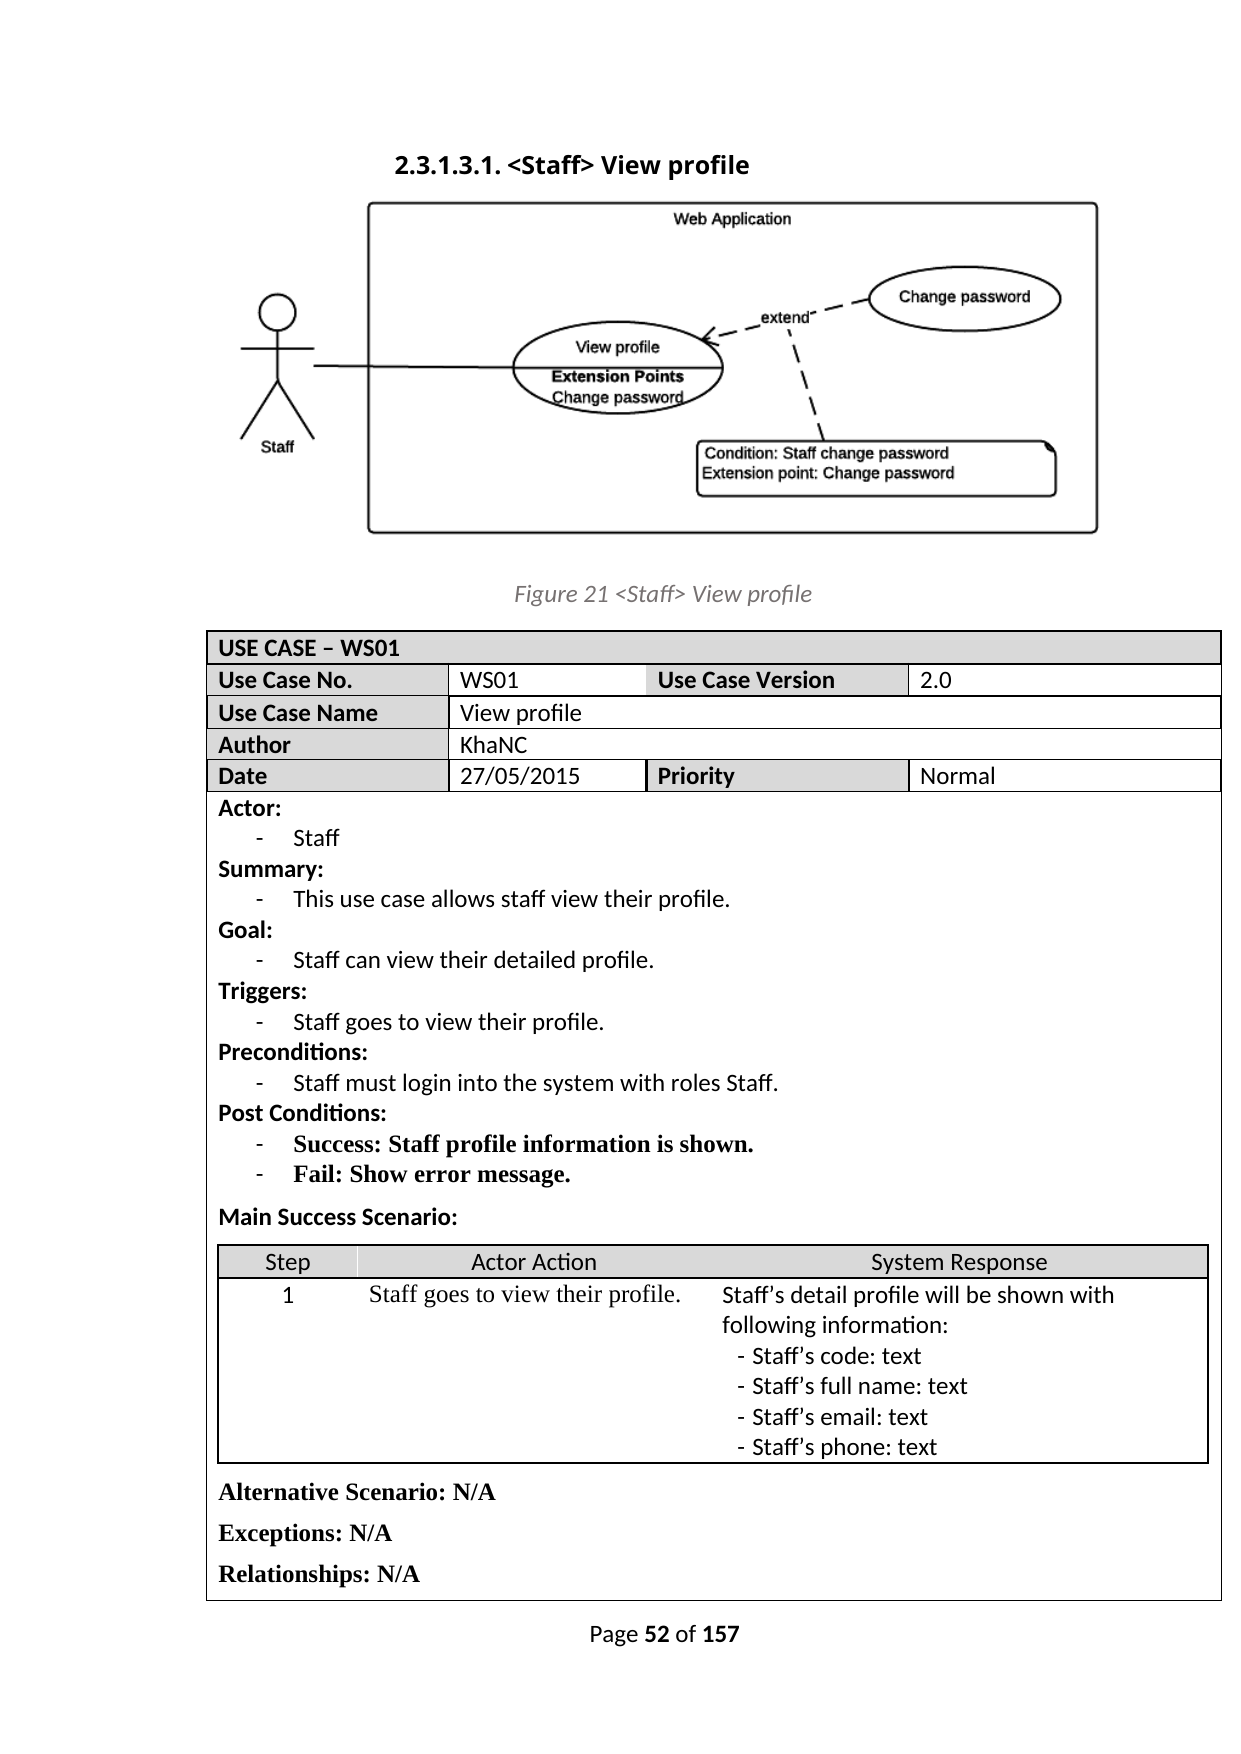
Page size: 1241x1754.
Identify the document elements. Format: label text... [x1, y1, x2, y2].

subtitle <Staff> View profile [394, 148, 1122, 182]
table_cell KhaNC [449, 729, 1221, 759]
table_cell Use Case No. [207, 665, 448, 695]
table_cell WS01 [449, 665, 646, 695]
table_cell Use Case Name [208, 696, 448, 728]
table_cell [207, 792, 1221, 1600]
table_cell Author [207, 729, 448, 759]
table_cell 2.0 [909, 665, 1221, 695]
table_cell View profile [450, 697, 1220, 728]
table_header USE CASE – WS01 [208, 632, 1220, 663]
text Figure 21 <Staff> View profile [207, 579, 1122, 609]
table_cell Normal [910, 760, 1220, 791]
table_cell Date [208, 760, 448, 791]
table_cell Use Case Version [646, 665, 908, 695]
picture [208, 184, 1121, 560]
table_cell 27/05/2015 [450, 760, 645, 791]
table_cell Priority [648, 760, 908, 791]
